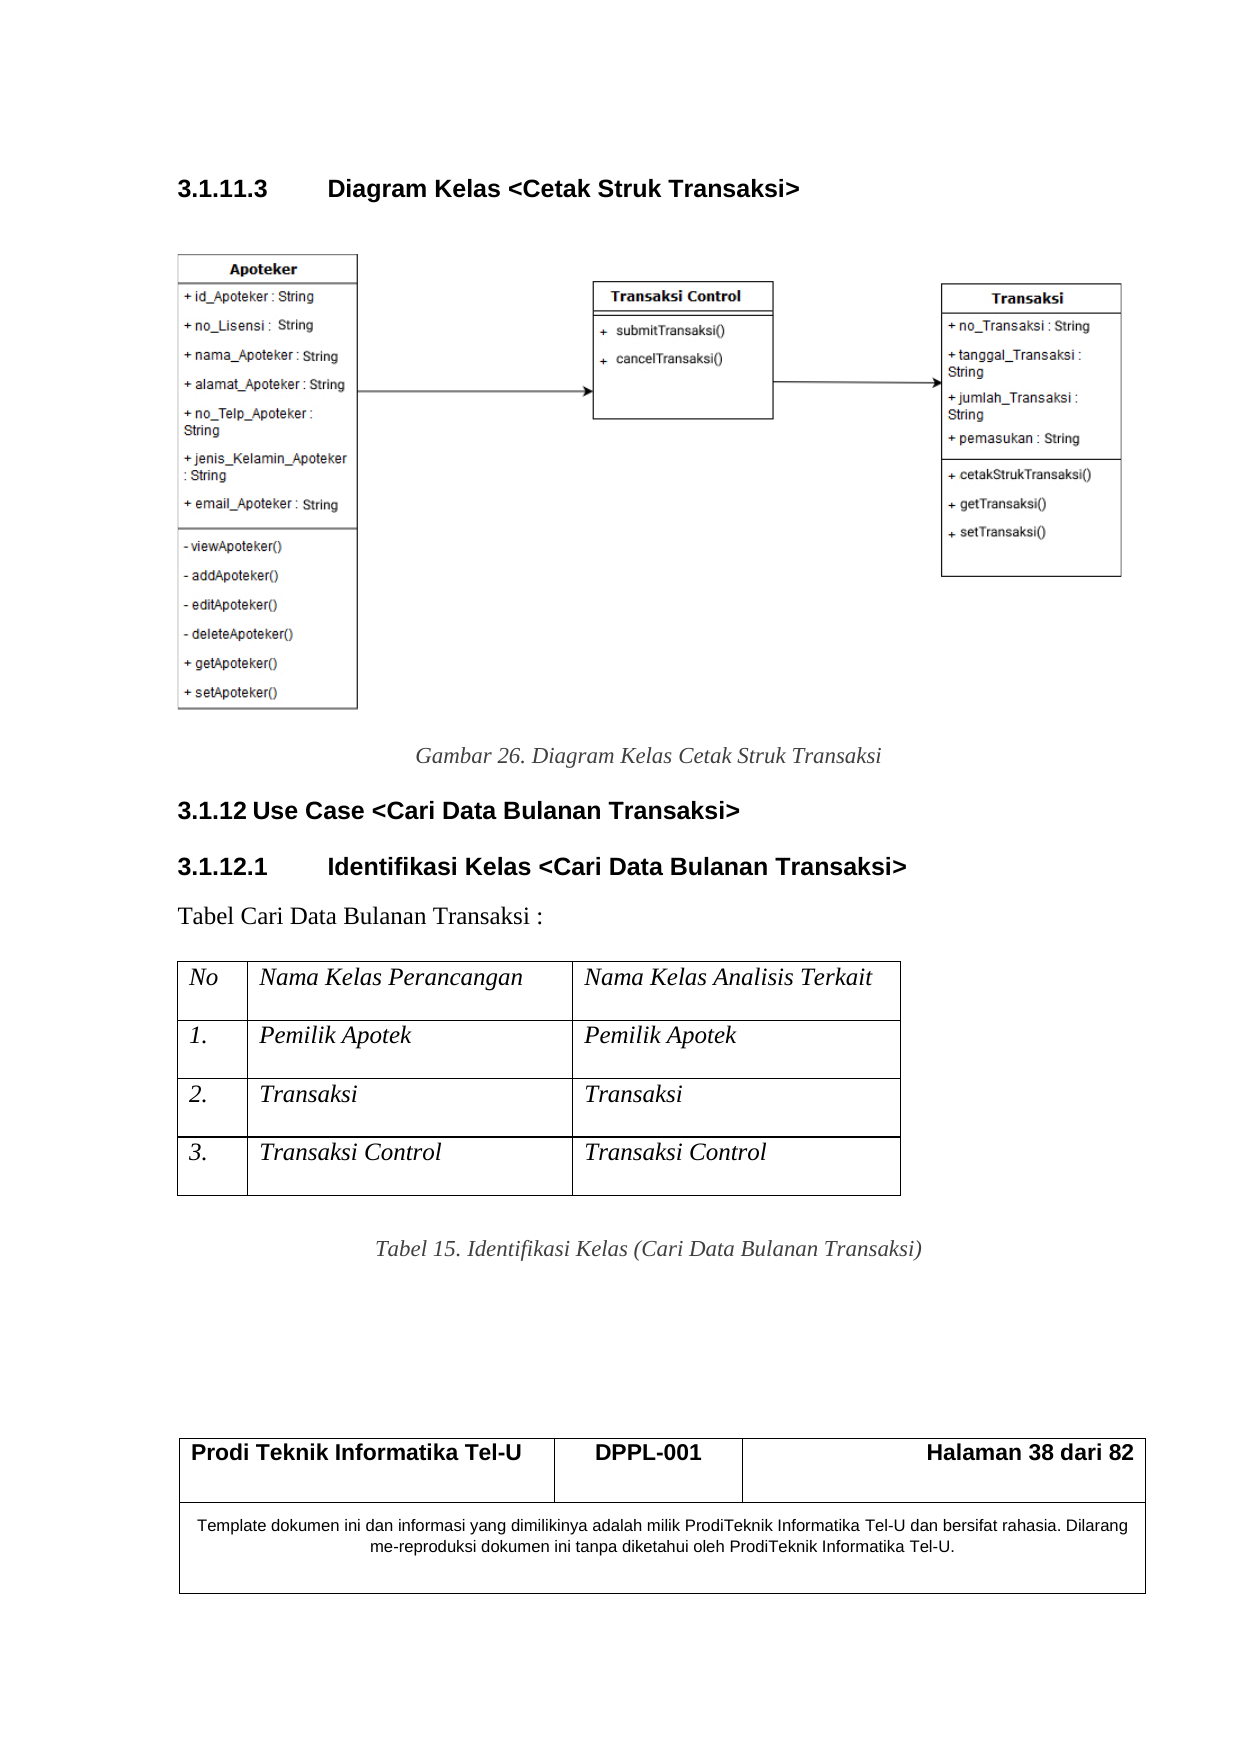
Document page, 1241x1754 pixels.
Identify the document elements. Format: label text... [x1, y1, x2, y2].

table_cell Transaksi Control [248, 1138, 572, 1195]
subtitle Use Case <Cari Data Bulanan Transaksi> [177, 796, 1122, 824]
table_cell Pemilik Apotek [573, 1021, 900, 1078]
table_cell Transaksi [573, 1079, 900, 1136]
table_header Nama Kelas Analisis Terkait [573, 962, 900, 1019]
table_cell Pemilik Apotek [248, 1021, 572, 1078]
text Tabel Cari Data Bulanan Transaksi : [177, 901, 1122, 930]
text Tabel 15. Identifikasi Kelas (Cari Data Bulanan Transaksi) [177, 1196, 1122, 1262]
subtitle Identifikasi Kelas <Cari Data Bulanan Transaksi> [177, 852, 1122, 881]
picture [177, 254, 1122, 712]
subtitle Diagram Kelas <Cetak Struk Transaksi> [177, 174, 1122, 203]
table_cell Transaksi [248, 1079, 572, 1136]
table_cell Transaksi Control [573, 1138, 900, 1195]
table_header No [178, 962, 247, 1019]
table_cell 2. [178, 1079, 247, 1136]
table_header Nama Kelas Perancangan [248, 962, 572, 1019]
text Gambar 26. Diagram Kelas Cetak Struk Transaksi [177, 712, 1122, 769]
table_cell 3. [178, 1138, 247, 1195]
table_cell 1. [178, 1021, 247, 1078]
